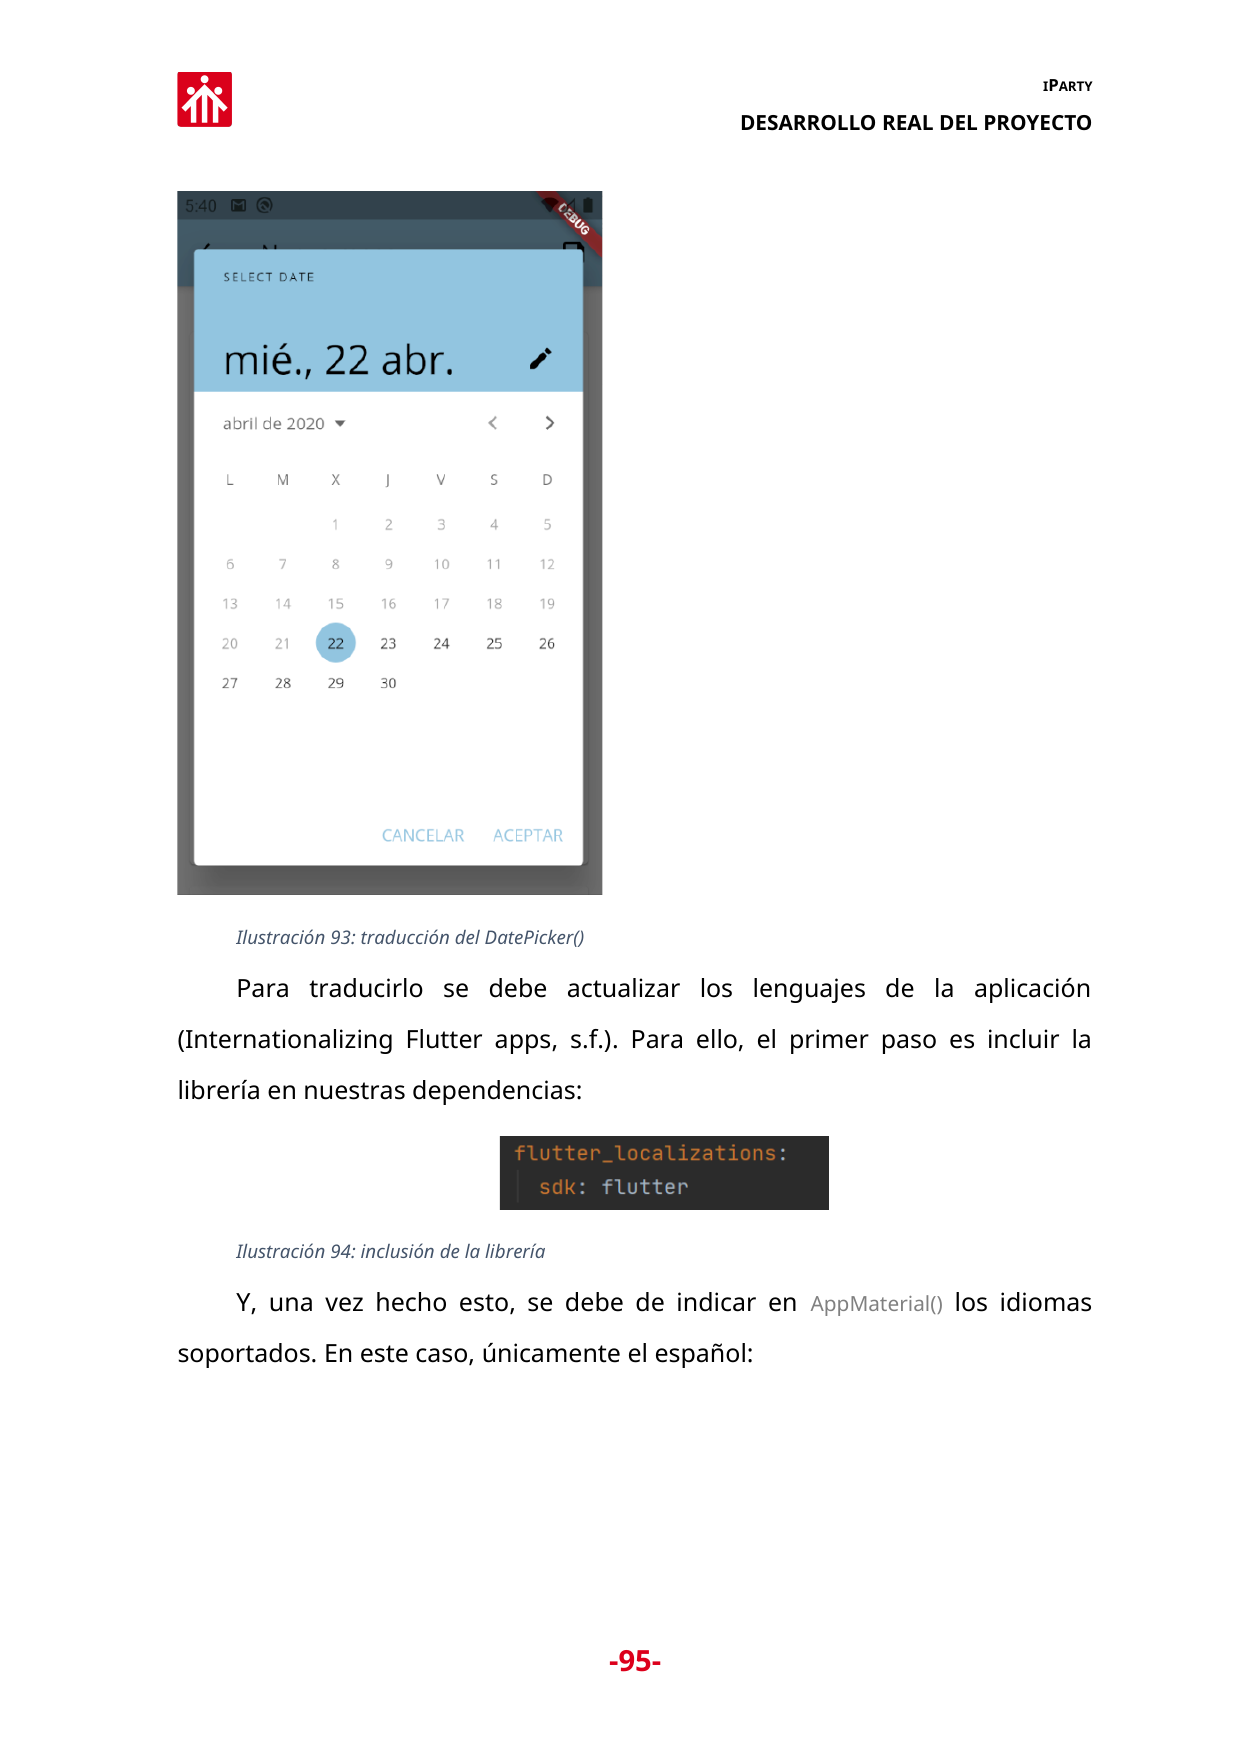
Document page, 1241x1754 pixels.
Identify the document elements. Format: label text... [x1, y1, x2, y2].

text Y, una vez hecho esto, se debe de indicar en AppMaterial() los idiomas soportados. En este caso, únicamente el español: [177, 1285, 1092, 1370]
picture [499, 1136, 829, 1210]
picture [177, 72, 232, 127]
text Ilustración 94: inclusión de la librería [177, 1239, 1092, 1264]
text Para traducirlo se debe actualizar los lenguajes de la aplicación . Para ello, el primer paso es incluir la librería en nuestras dependencias: [177, 971, 1092, 1107]
text Ilustración 93: traducción del DatePicker() [177, 924, 1092, 950]
picture [177, 191, 603, 895]
